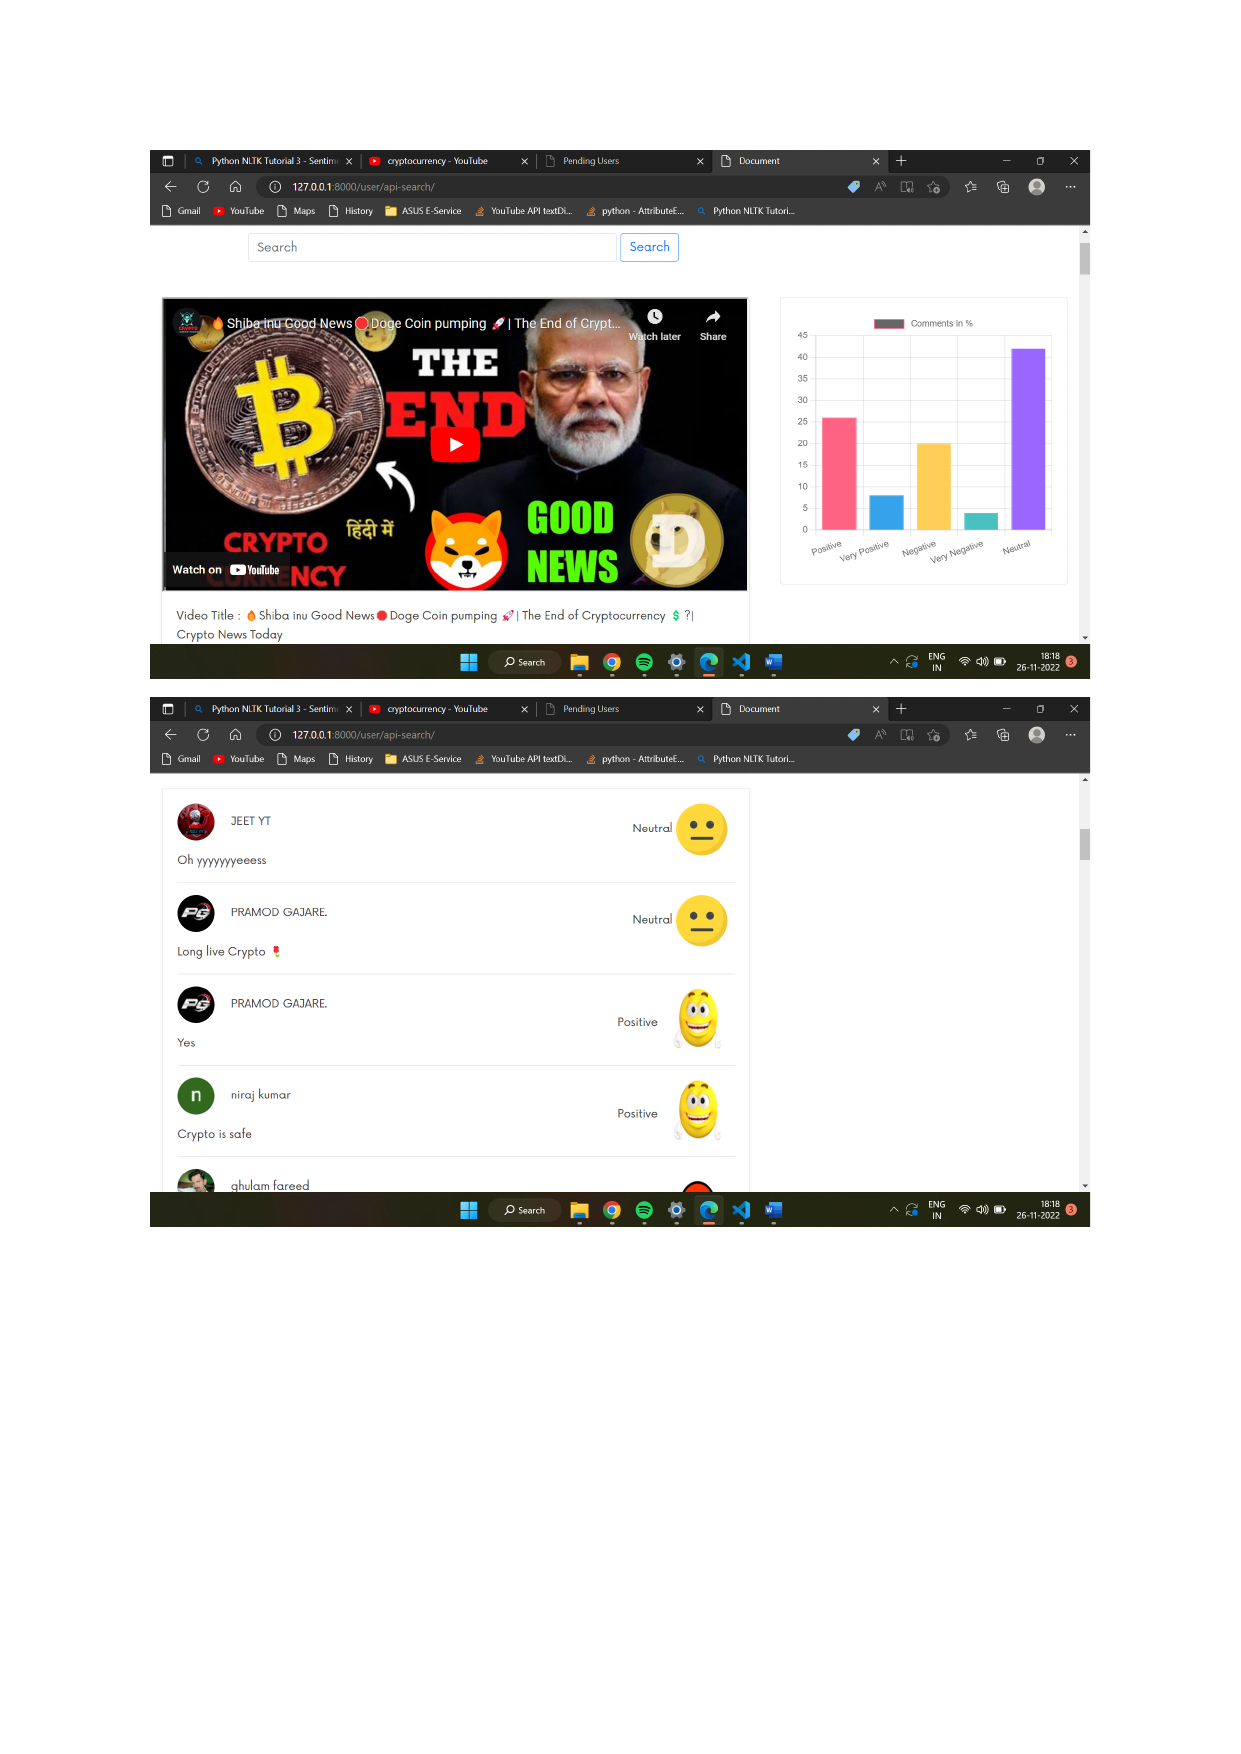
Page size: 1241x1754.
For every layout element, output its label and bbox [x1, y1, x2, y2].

picture [150, 697, 1091, 1227]
picture [150, 150, 1091, 679]
